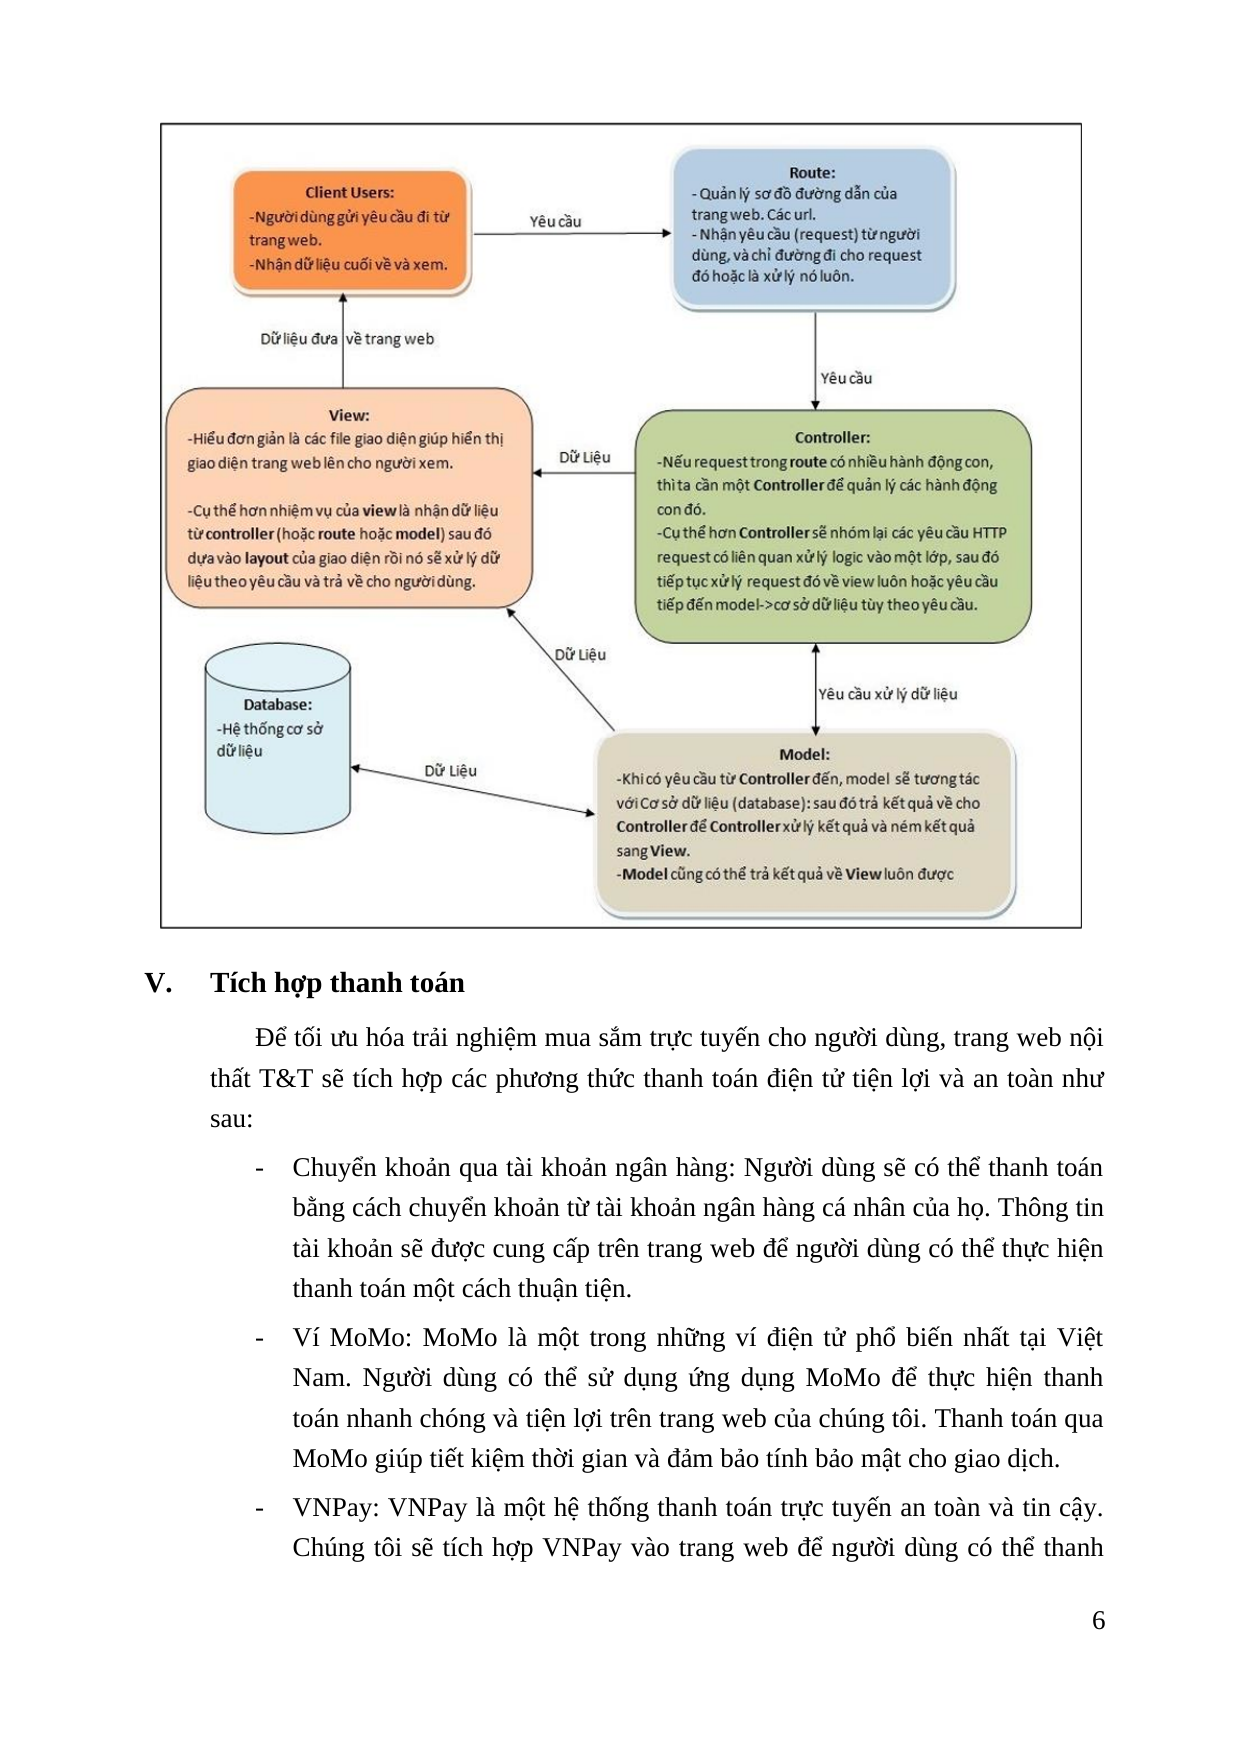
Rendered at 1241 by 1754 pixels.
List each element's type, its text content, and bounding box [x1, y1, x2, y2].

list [255, 1491, 1105, 1563]
list Chuyển khoản qua tài khoản ngân hàng: Người dùng sẽ có thể thanh toán bằng cách chuyển khoản từ tài khoản ngân hàng cá nhân của họ. Thông tin tài khoản sẽ được cung cấp trên trang web để người dùng có thể thực hiện thanh toán một cách thuận tiện. [255, 1151, 1105, 1303]
text Để tối ưu hóa trải nghiệm mua sắm trực tuyến cho người dùng, trang web nội thất T&T sẽ tích hợp các phương thức thanh toán điện tử tiện lợi và an toàn như sau: [210, 1021, 1105, 1133]
subtitle Tích hợp thanh toán [172, 965, 1105, 999]
list Ví MoMo: MoMo là một trong những ví điện tử phổ biến nhất tại Việt Nam. Người dùng có thể sử dụng ứng dụng MoMo để thực hiện thanh toán nhanh chóng và tiện lợi trên trang web của chúng tôi. Thanh toán qua MoMo giúp tiết kiệm thời gian và đảm bảo tính bảo mật cho giao dịch. [255, 1321, 1105, 1473]
picture [157, 118, 1084, 932]
